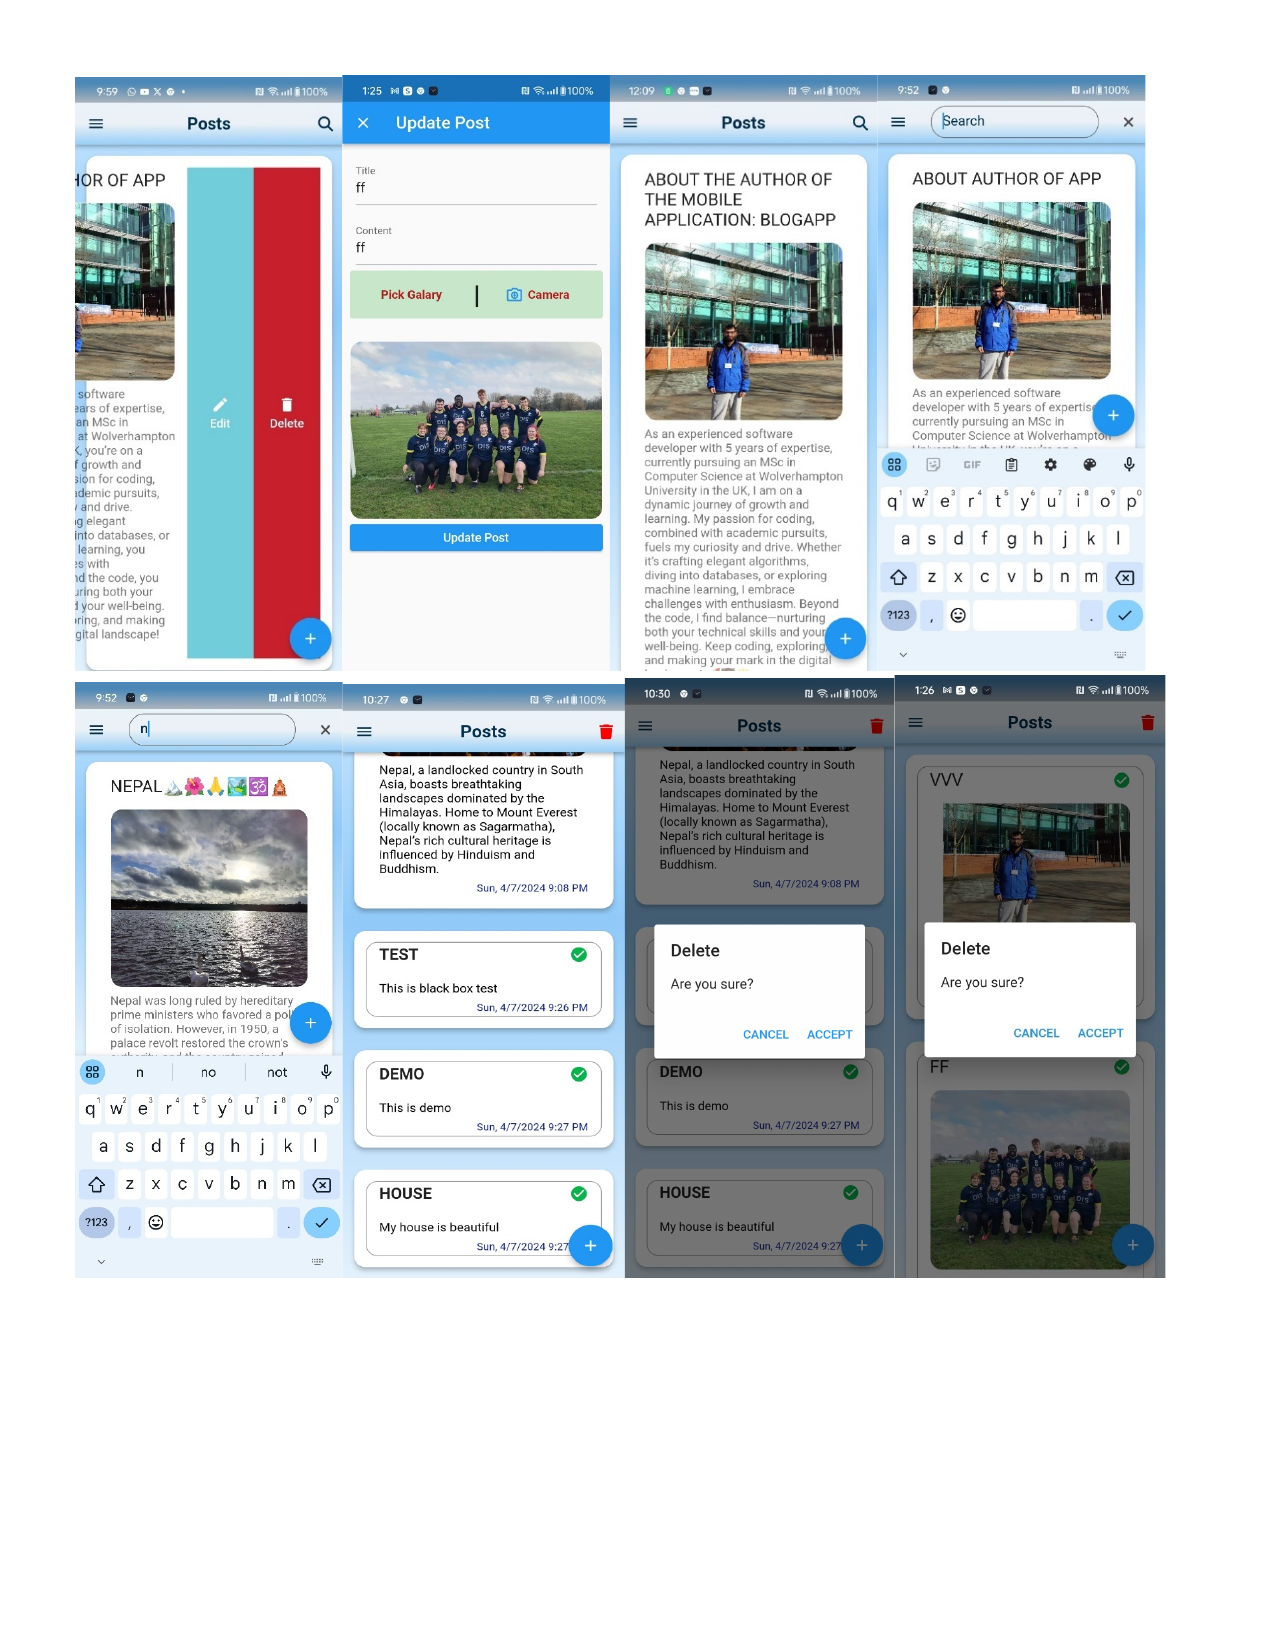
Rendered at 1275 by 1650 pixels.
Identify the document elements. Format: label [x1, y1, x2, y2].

picture [75, 75, 1146, 671]
picture [75, 675, 1166, 1278]
